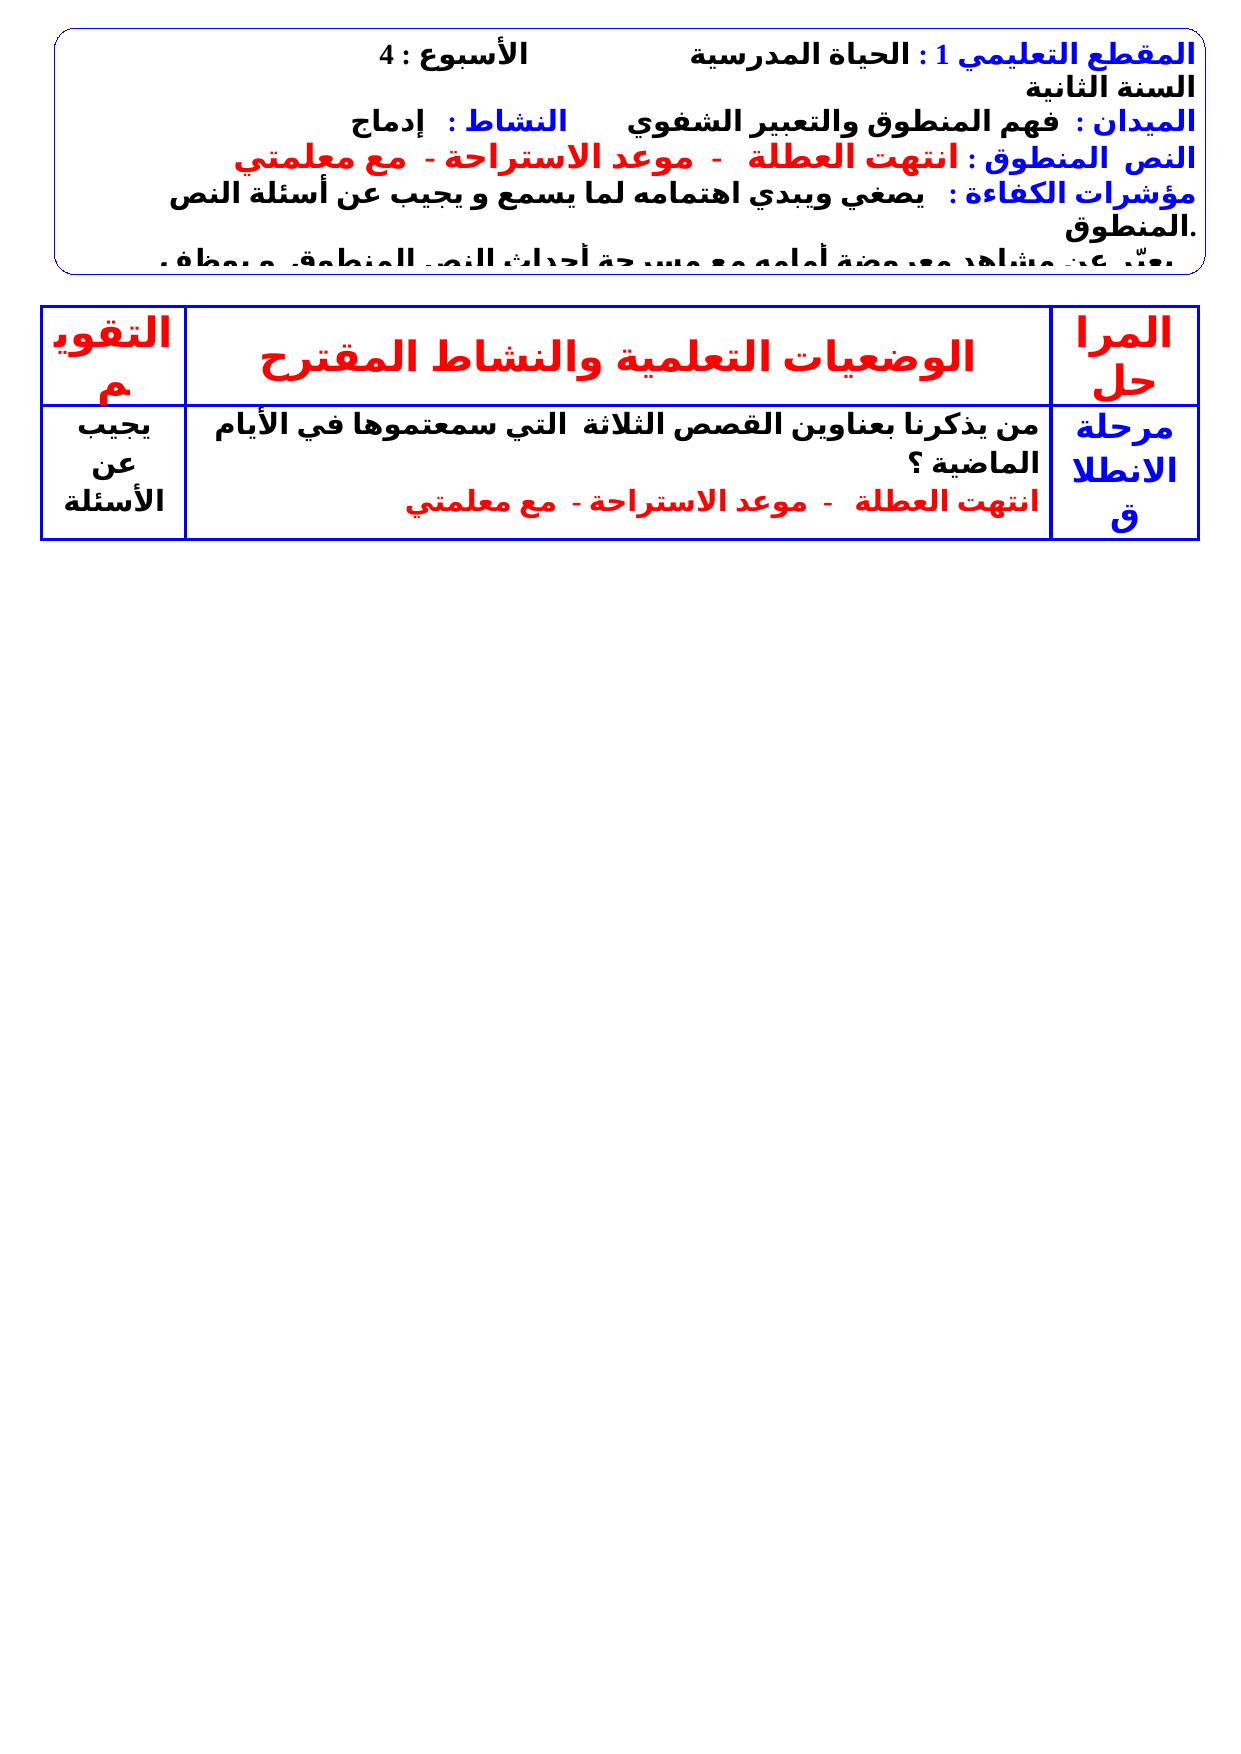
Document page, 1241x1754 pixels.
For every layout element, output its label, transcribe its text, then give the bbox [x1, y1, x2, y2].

table_header المراحل [1053, 308, 1197, 404]
table_header الوضعيات التعلمية والنشاط المقترح [187, 308, 1049, 404]
table_cell يجيب عن الأسئلة [43, 407, 184, 538]
table_cell من يذكرنا بعناوين القصص الثلاثة التي سمعتموها في الأيام الماضية ؟ انتهت العطلة - موعد الاستراحة - مع معلمتي [187, 407, 1049, 538]
table_header التقويم [43, 308, 184, 404]
table_cell مرحلة الانطلاق [1053, 407, 1197, 538]
